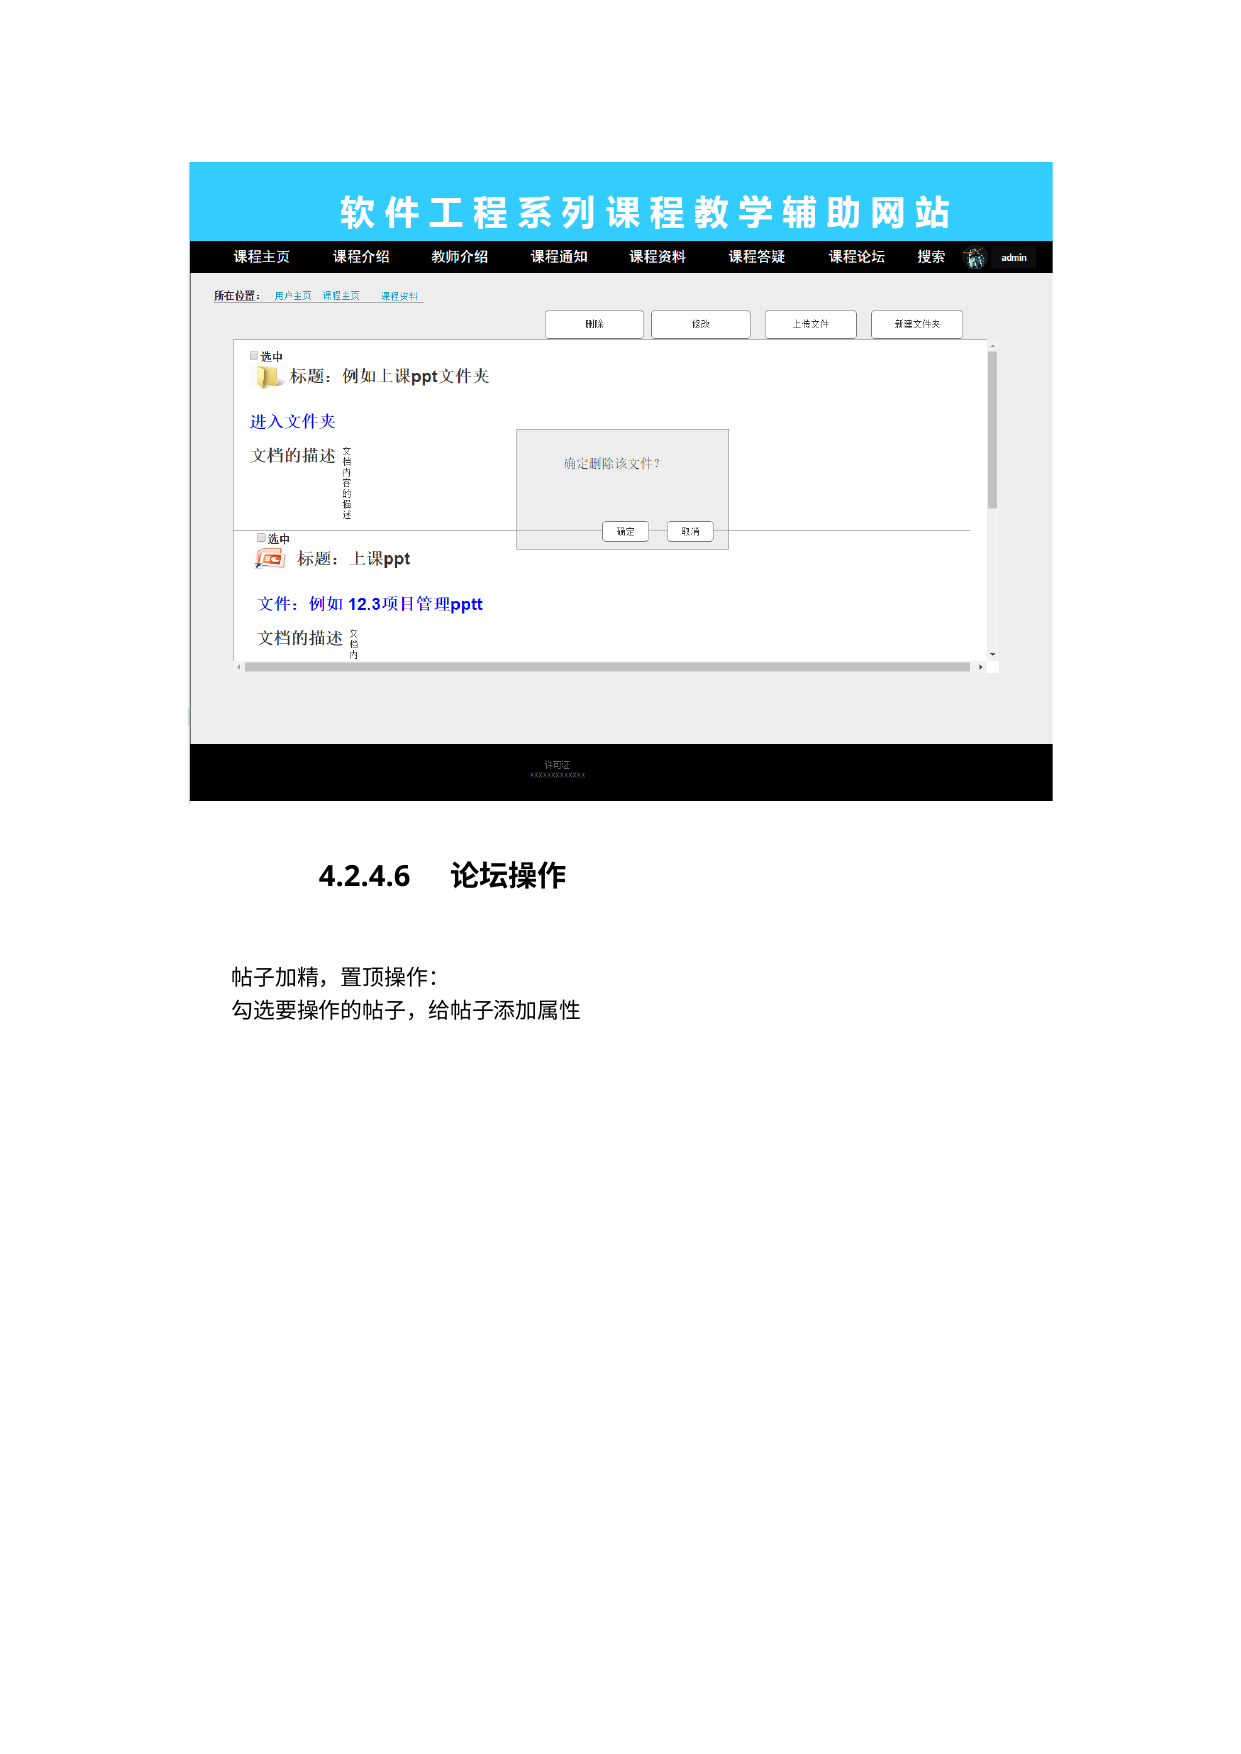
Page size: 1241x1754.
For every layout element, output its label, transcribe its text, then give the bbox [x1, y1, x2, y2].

text 勾选要操作的帖子，给帖子添加属性 [187, 992, 1053, 1025]
text 帖子加精，置顶操作： [187, 960, 1053, 992]
picture [187, 162, 1053, 804]
subtitle 论坛操作 [319, 841, 1053, 906]
